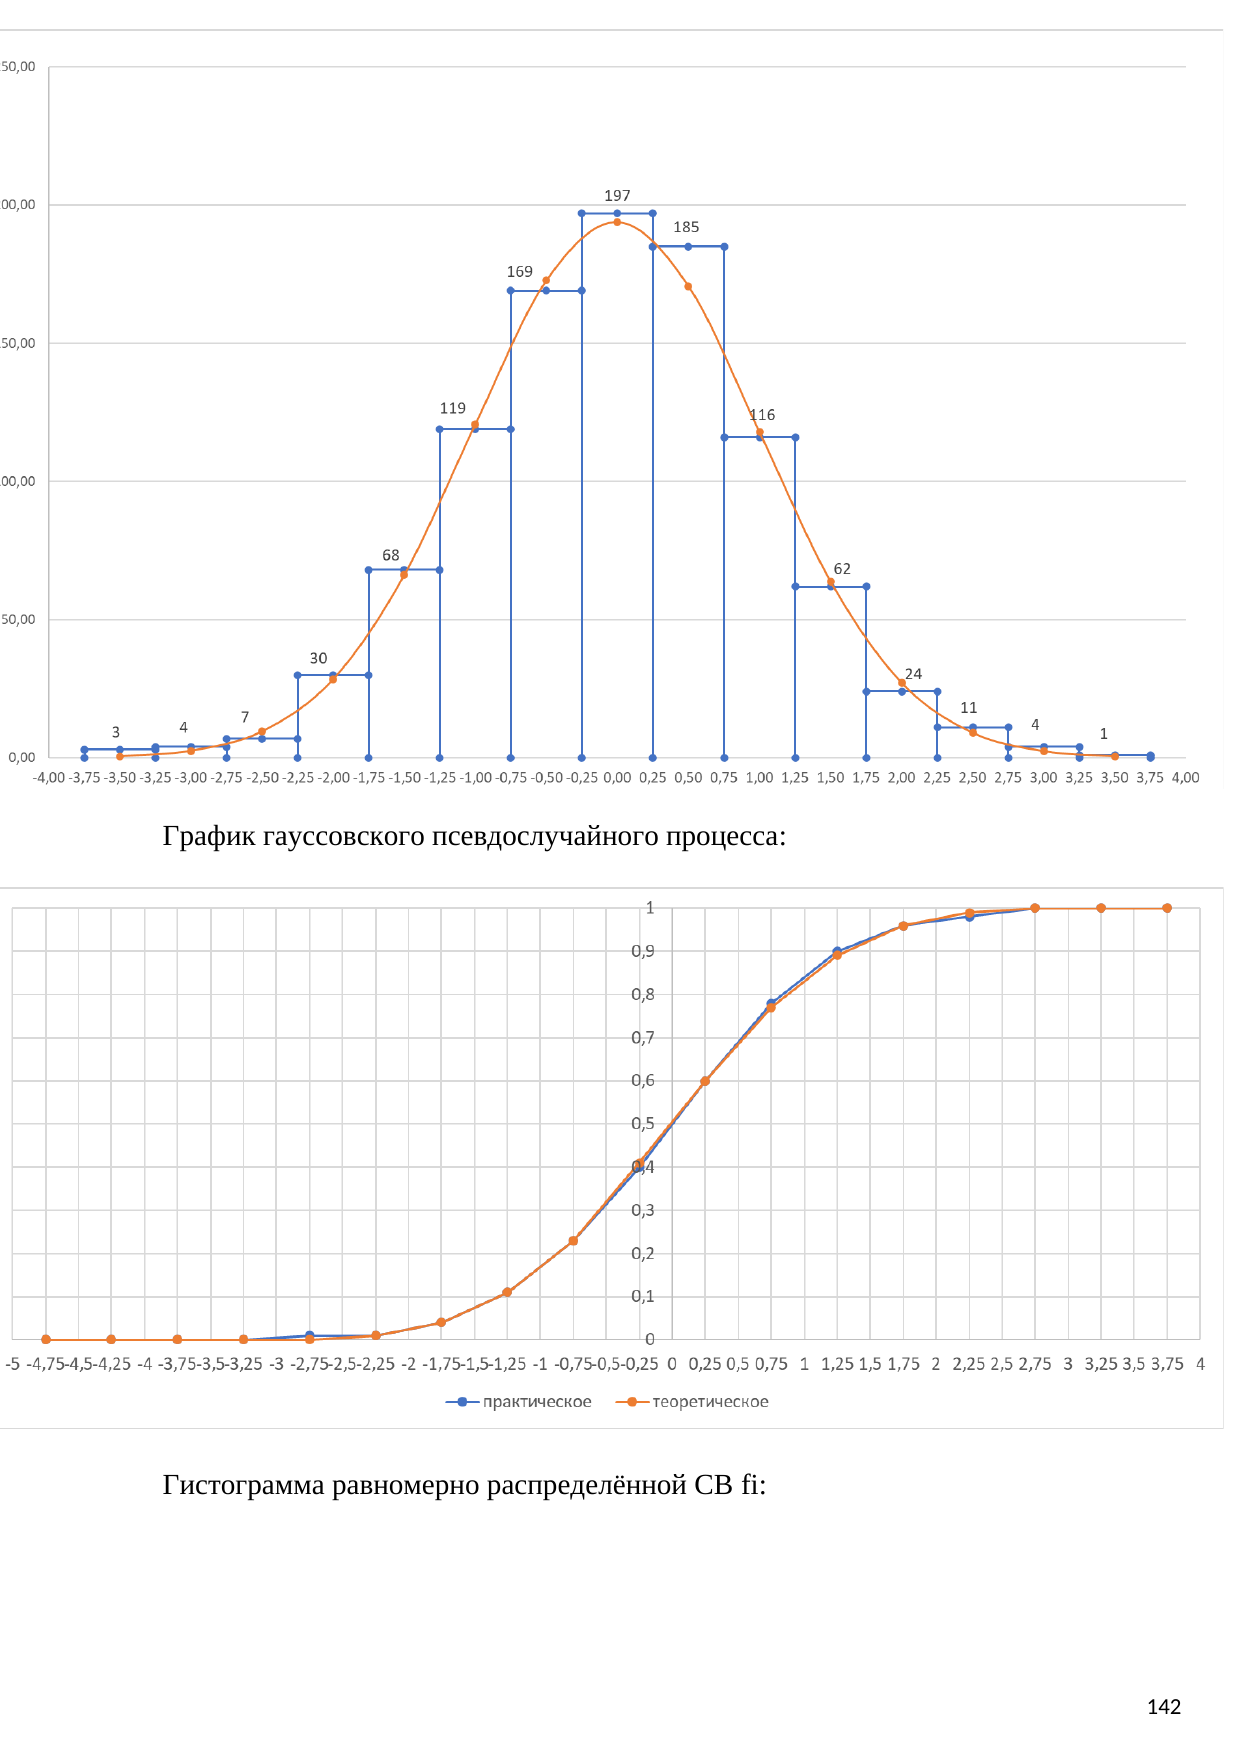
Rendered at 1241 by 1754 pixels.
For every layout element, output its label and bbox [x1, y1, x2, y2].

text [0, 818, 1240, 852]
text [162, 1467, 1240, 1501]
picture [0, 29, 1224, 789]
picture [0, 887, 1224, 1429]
